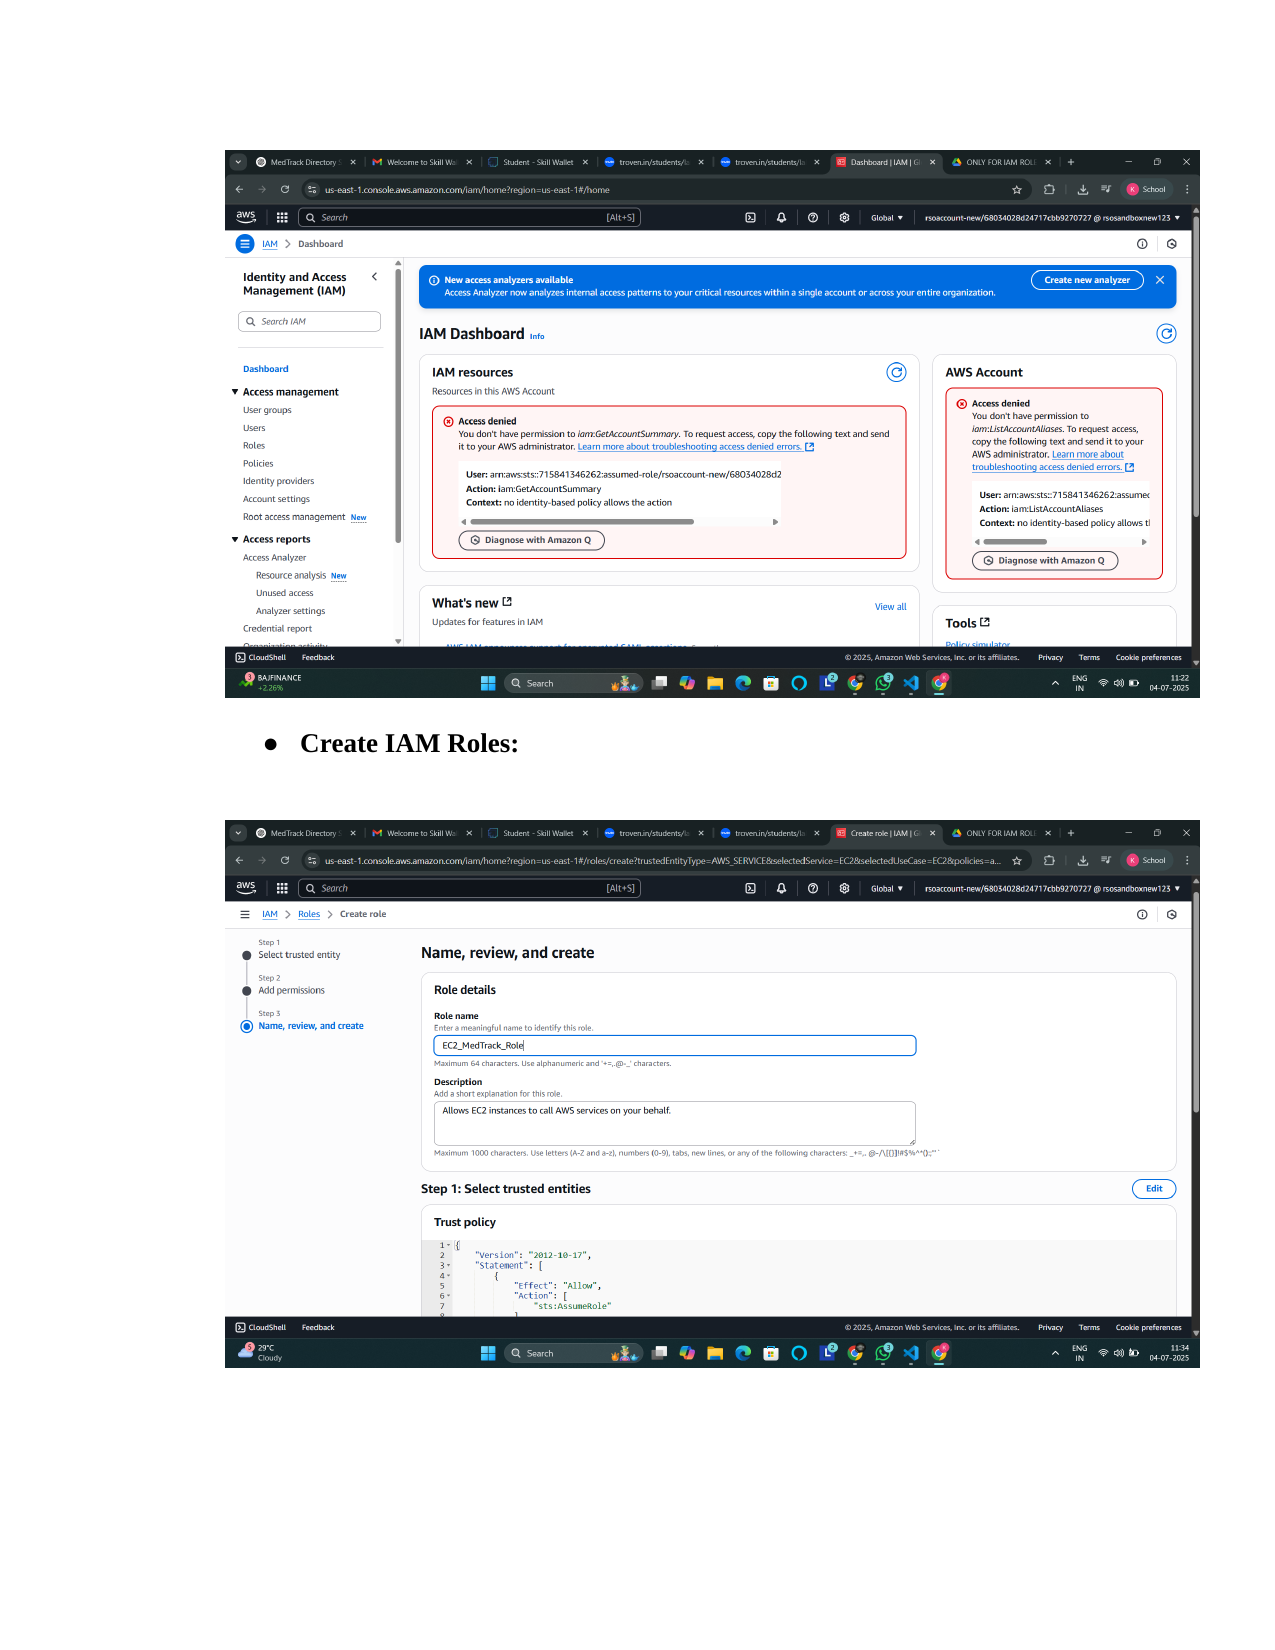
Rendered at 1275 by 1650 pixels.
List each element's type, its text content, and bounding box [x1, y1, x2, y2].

picture [225, 820, 1200, 1368]
list Create IAM Roles: [262, 727, 1125, 758]
picture [225, 150, 1200, 698]
